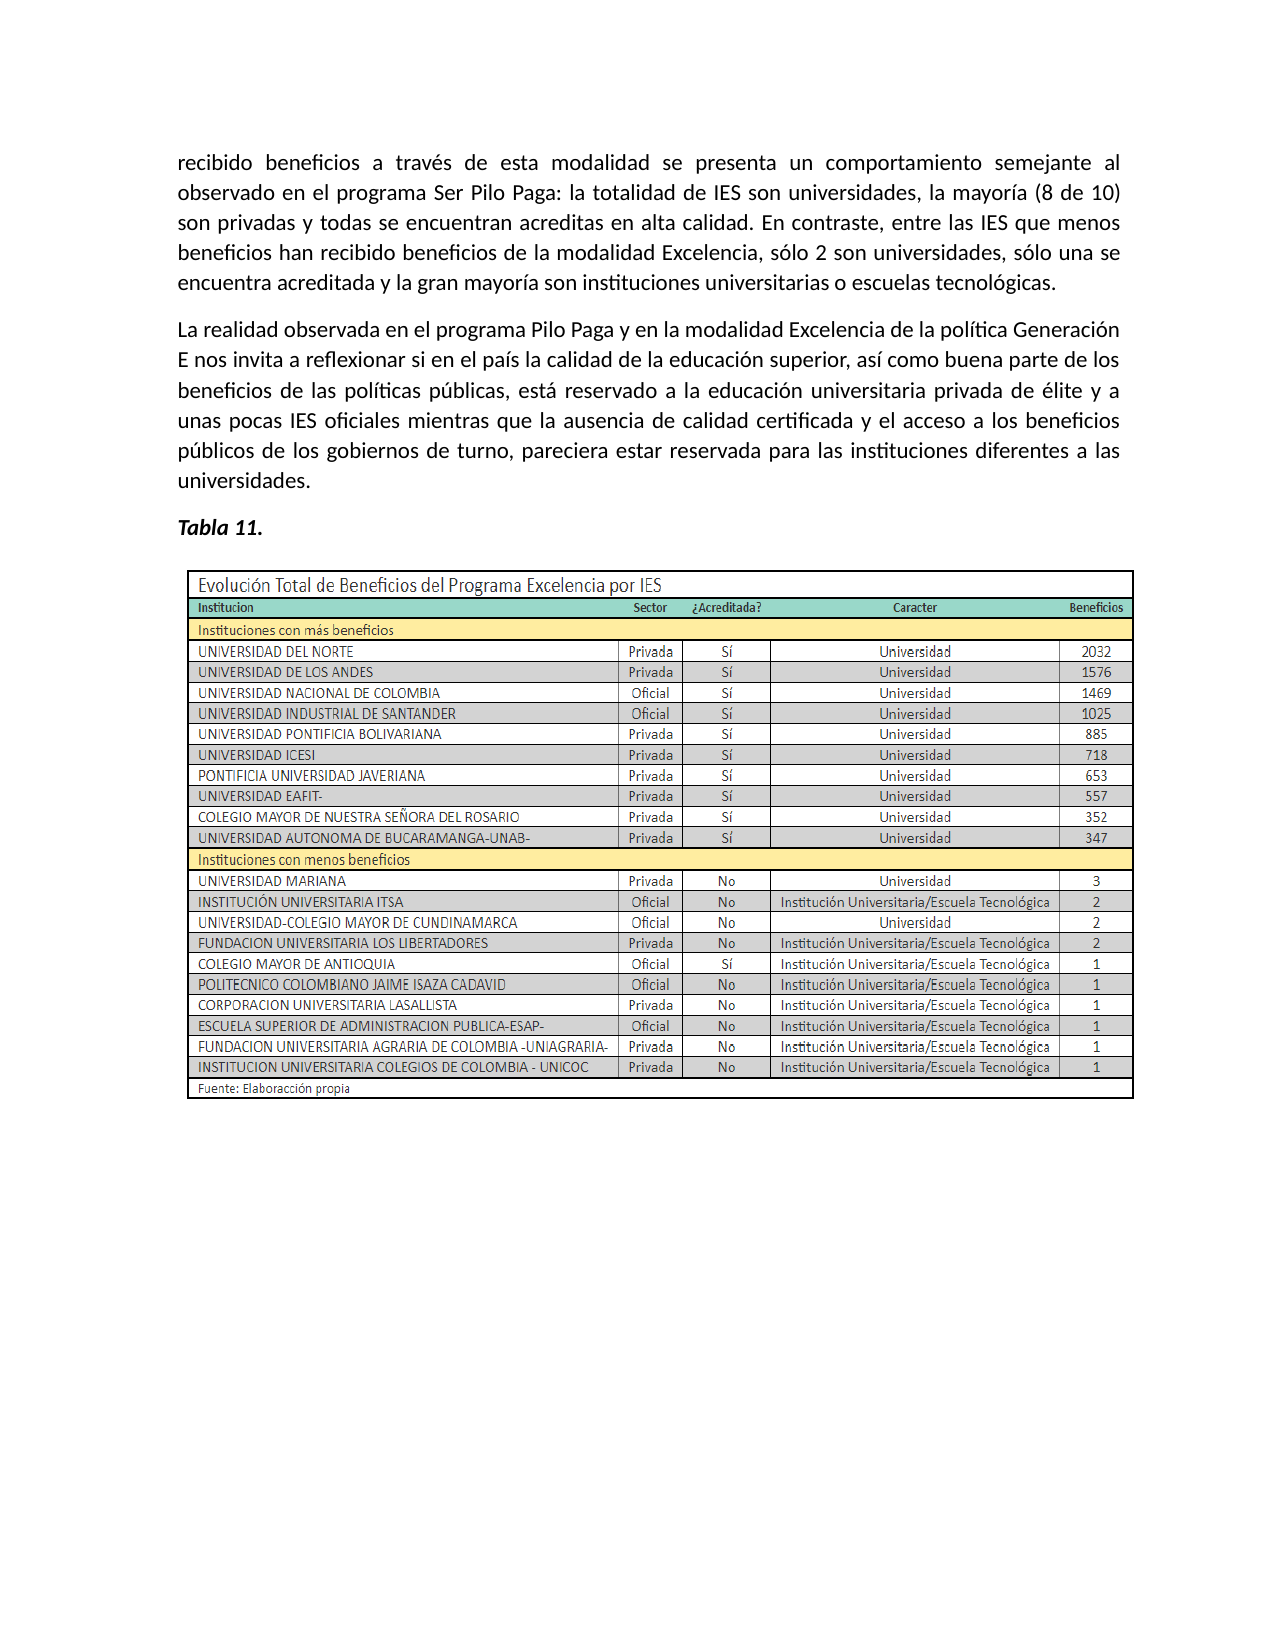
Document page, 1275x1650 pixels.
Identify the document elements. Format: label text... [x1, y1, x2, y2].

text La realidad observada en el programa Pilo Paga y en la modalidad Excelencia de la política Generación E nos invita a reflexionar si en el país la calidad de la educación superior, así como buena parte de los beneficios de las políticas públicas, está reservado a la educación universitaria privada de élite y a unas pocas IES oficiales mientras que la ausencia de calidad certificada y el acceso a los beneficios públicos de los gobiernos de turno, pareciera estar reservada para las instituciones diferentes a las universidades. [177, 315, 1122, 494]
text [177, 148, 1122, 296]
text Tabla 11. [177, 513, 1122, 541]
picture [177, 560, 1145, 1106]
